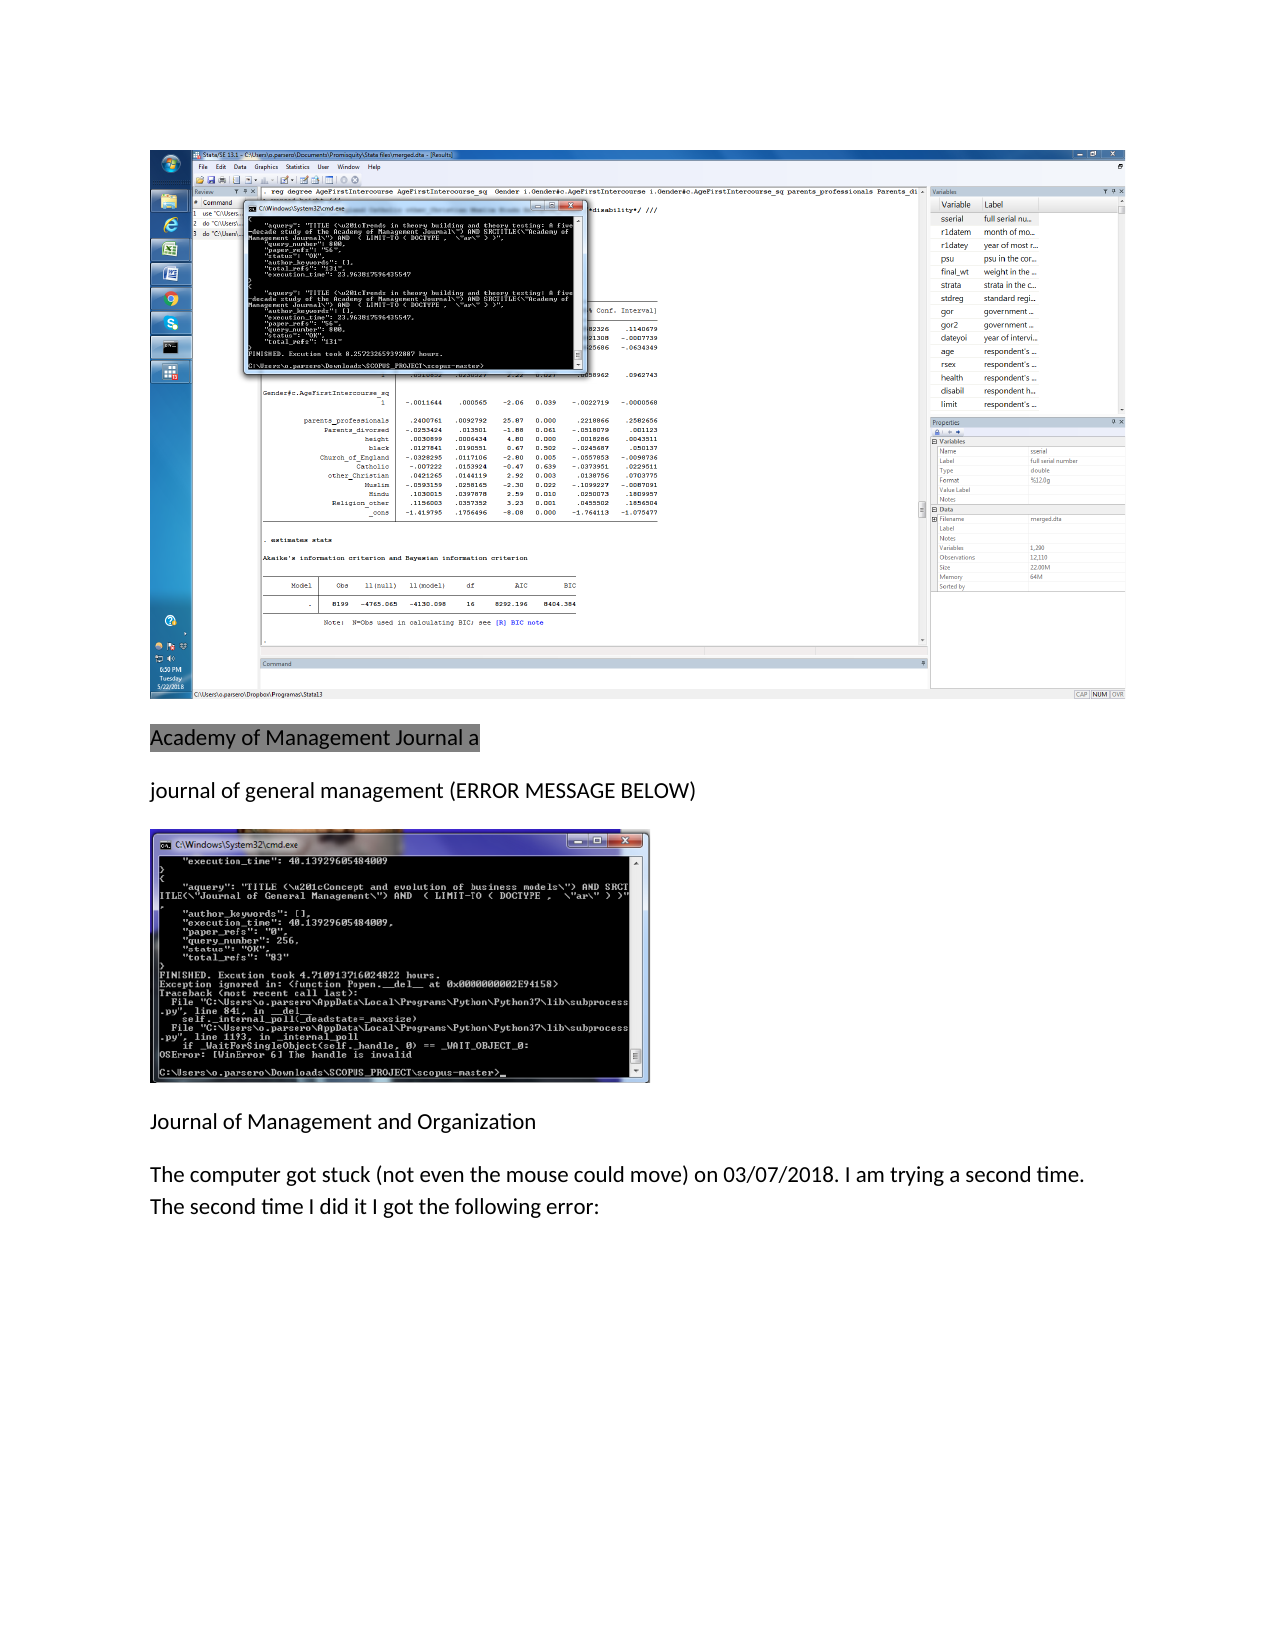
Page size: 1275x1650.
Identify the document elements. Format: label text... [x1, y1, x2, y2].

text Journal of Management and Organization [150, 1107, 1125, 1135]
picture [150, 829, 650, 1083]
text Academy of Management Journal a [150, 723, 1125, 752]
text The computer got stuck (not even the mouse could move) on 03/07/2018. I am trying a second time. The second time I did it I got the following error: [150, 1160, 1125, 1220]
picture [150, 150, 1125, 699]
text journal of general management (ERROR MESSAGE BELOW) [150, 777, 1125, 804]
